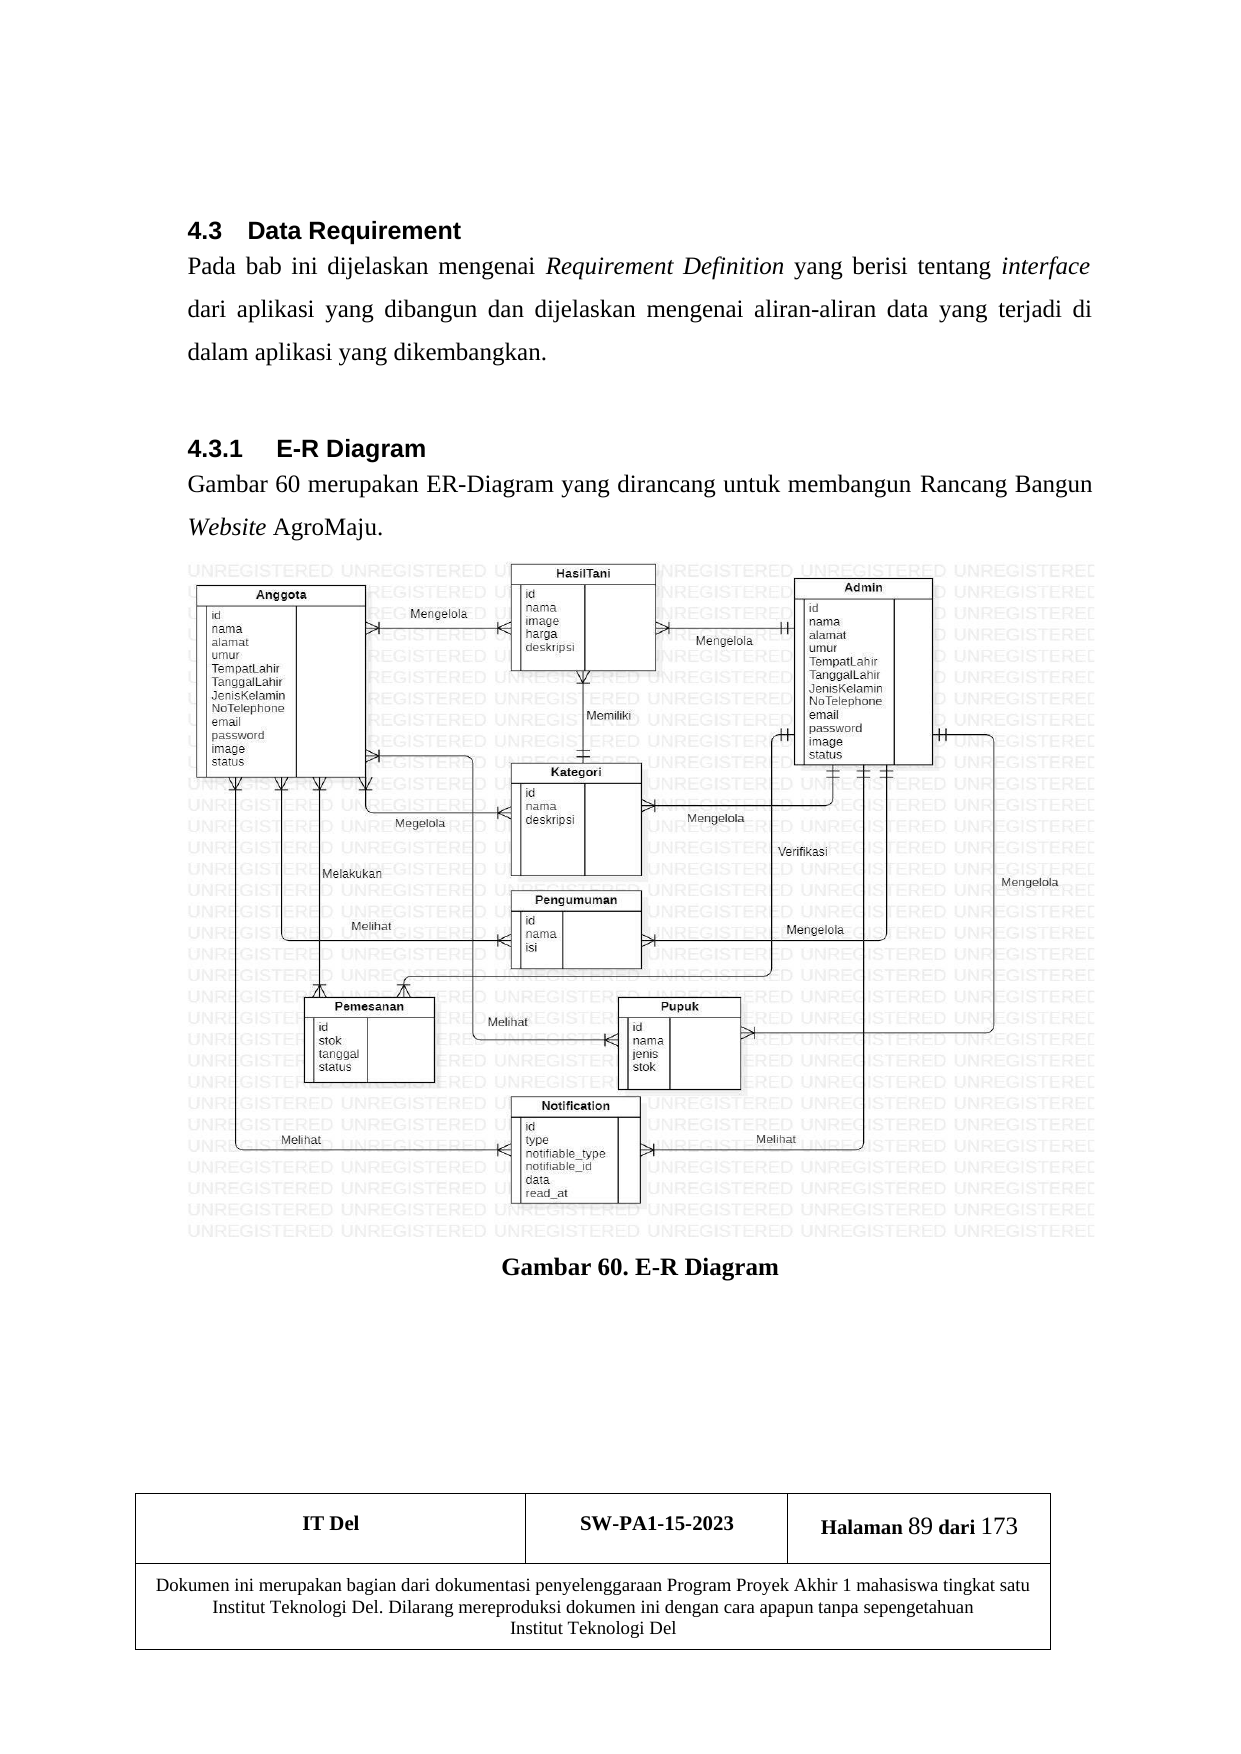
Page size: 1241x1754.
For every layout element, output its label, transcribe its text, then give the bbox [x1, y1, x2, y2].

text Gambar 60 merupakan ER-Diagram yang dirancang untuk membangun Rancang Bangun Website AgroMaju. [187, 469, 1092, 541]
text Pada bab ini dijelaskan mengenai Requirement Definition yang berisi tentang interface dari aplikasi yang dibangun dan dijelaskan mengenai aliran-aliran data yang terjadi di dalam aplikasi yang dikembangkan. [187, 251, 1092, 366]
list E-R Diagram [187, 434, 1092, 463]
list Data Requirement [187, 216, 1092, 244]
text Gambar 60. E-R Diagram [187, 1252, 1092, 1281]
picture [187, 555, 1095, 1238]
